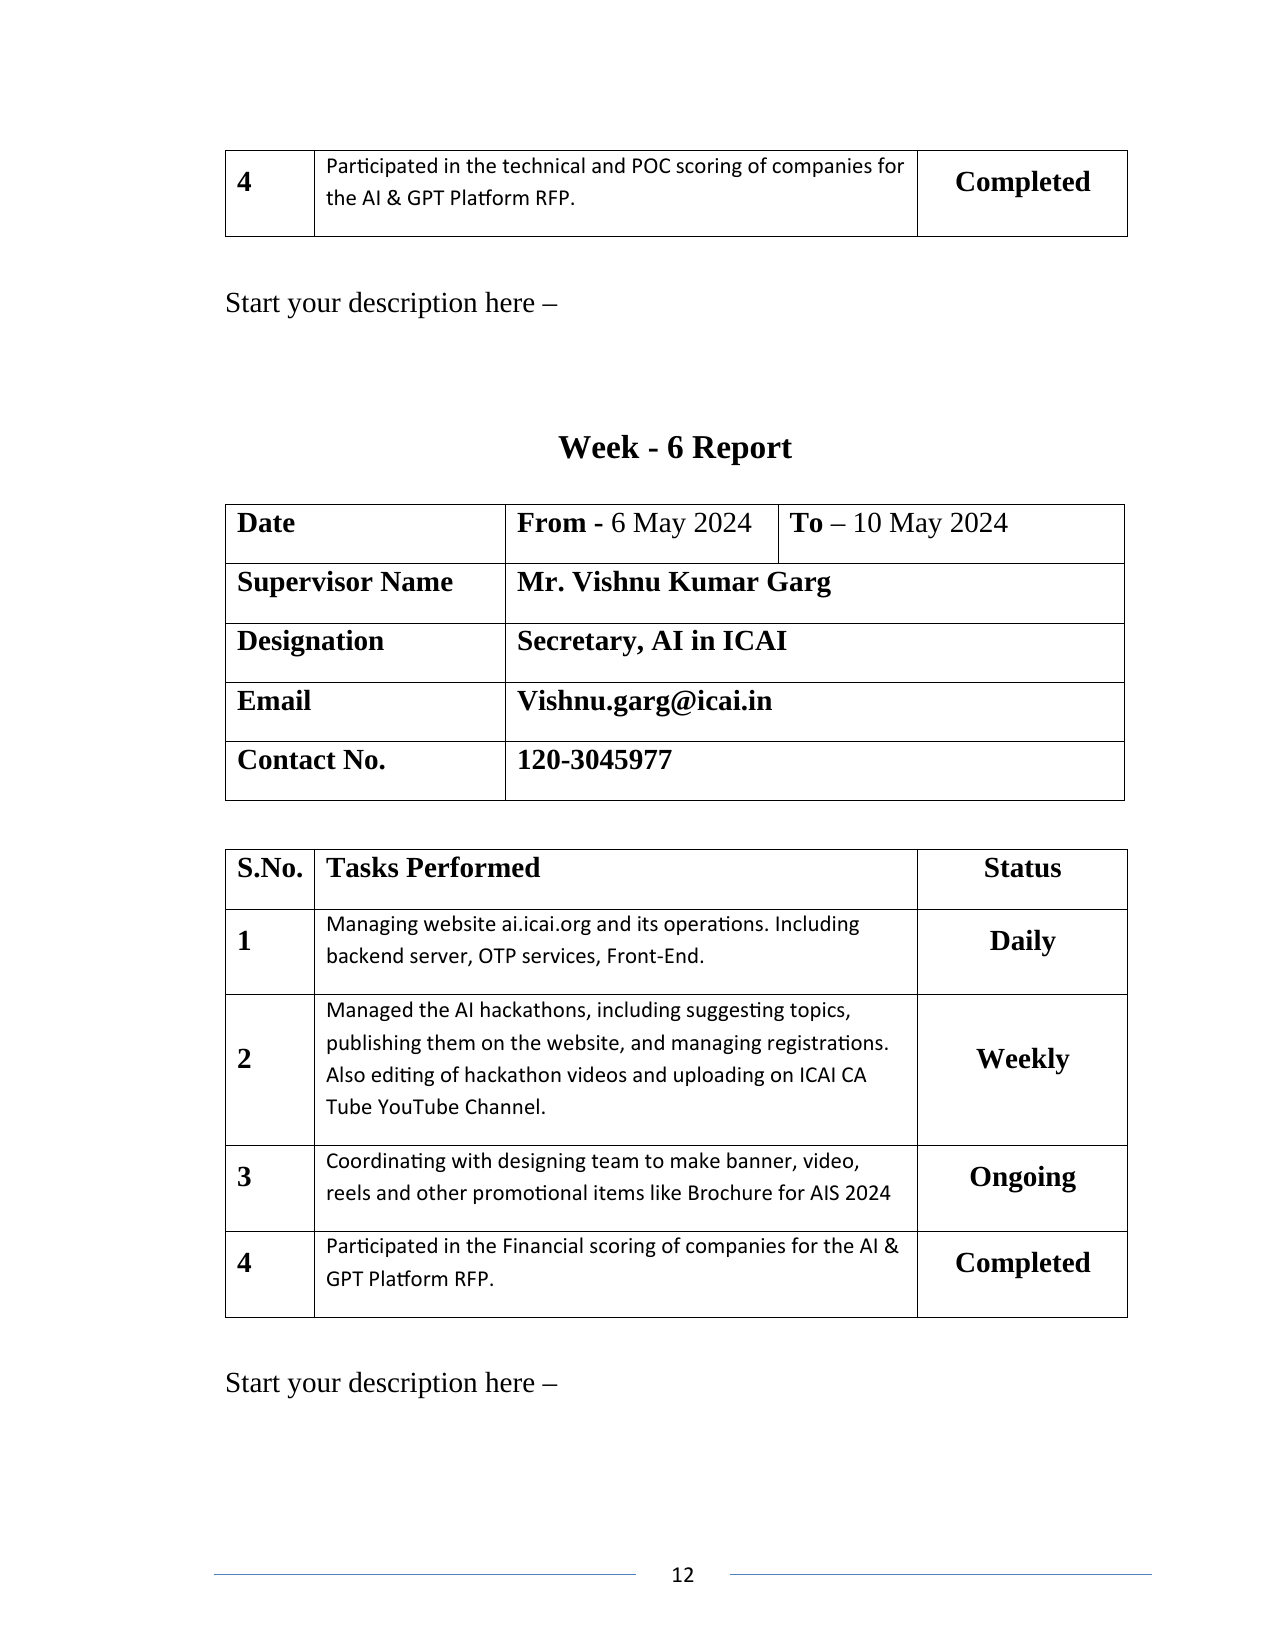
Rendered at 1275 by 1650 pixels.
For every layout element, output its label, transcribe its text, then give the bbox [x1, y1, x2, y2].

table_header From - 6 May 2024 [506, 505, 778, 563]
table_cell Participated in the technical and POC scoring of companies for the AI & GPT Platform RFP. [315, 151, 917, 236]
table_cell Weekly [918, 995, 1127, 1145]
table_cell Vishnu.garg@icai.in [506, 683, 1124, 741]
table_cell Supervisor Name [226, 564, 505, 622]
text Start your description here – [225, 285, 1125, 318]
table_header To – 10 May 2024 [779, 505, 1124, 563]
table_cell 1 [226, 910, 314, 994]
table_cell Managing website ai.icai.org and its operations. Including backend server, OTP services, Front-End. [315, 910, 917, 994]
table_cell 2 [226, 995, 314, 1145]
table_cell Managed the AI hackathons, including suggesting topics, publishing them on the website, and managing registrations. Also editing of hackathon videos and uploading on ICAI CA Tube YouTube Channel. [315, 995, 917, 1145]
table_cell 3 [226, 1146, 314, 1231]
table_cell Completed [918, 151, 1127, 236]
table_header S.No. [226, 850, 314, 908]
table_cell Daily [918, 910, 1127, 994]
table_cell 4 [226, 151, 314, 236]
text Week - 6 Report [225, 427, 1125, 466]
table_cell Ongoing [918, 1146, 1127, 1231]
table_cell Mr. Vishnu Kumar Garg [506, 564, 1124, 622]
table_header Tasks Performed [315, 850, 917, 908]
table_cell Contact No. [226, 742, 505, 800]
table_cell Email [226, 683, 505, 741]
table_cell Designation [226, 624, 505, 682]
table_cell Completed [918, 1232, 1127, 1317]
table_cell Participated in the Financial scoring of companies for the AI & GPT Platform RFP. [315, 1232, 917, 1317]
table_cell Coordinating with designing team to make banner, video, reels and other promotional items like Brochure for AIS 2024 [315, 1146, 917, 1231]
table_header Date [226, 505, 505, 563]
table_cell 120-3045977 [506, 742, 1124, 800]
table_header Status [918, 850, 1127, 908]
table_cell Secretary, AI in ICAI [506, 624, 1124, 682]
table_cell 4 [226, 1232, 314, 1317]
text Start your description here – [225, 1366, 1125, 1399]
